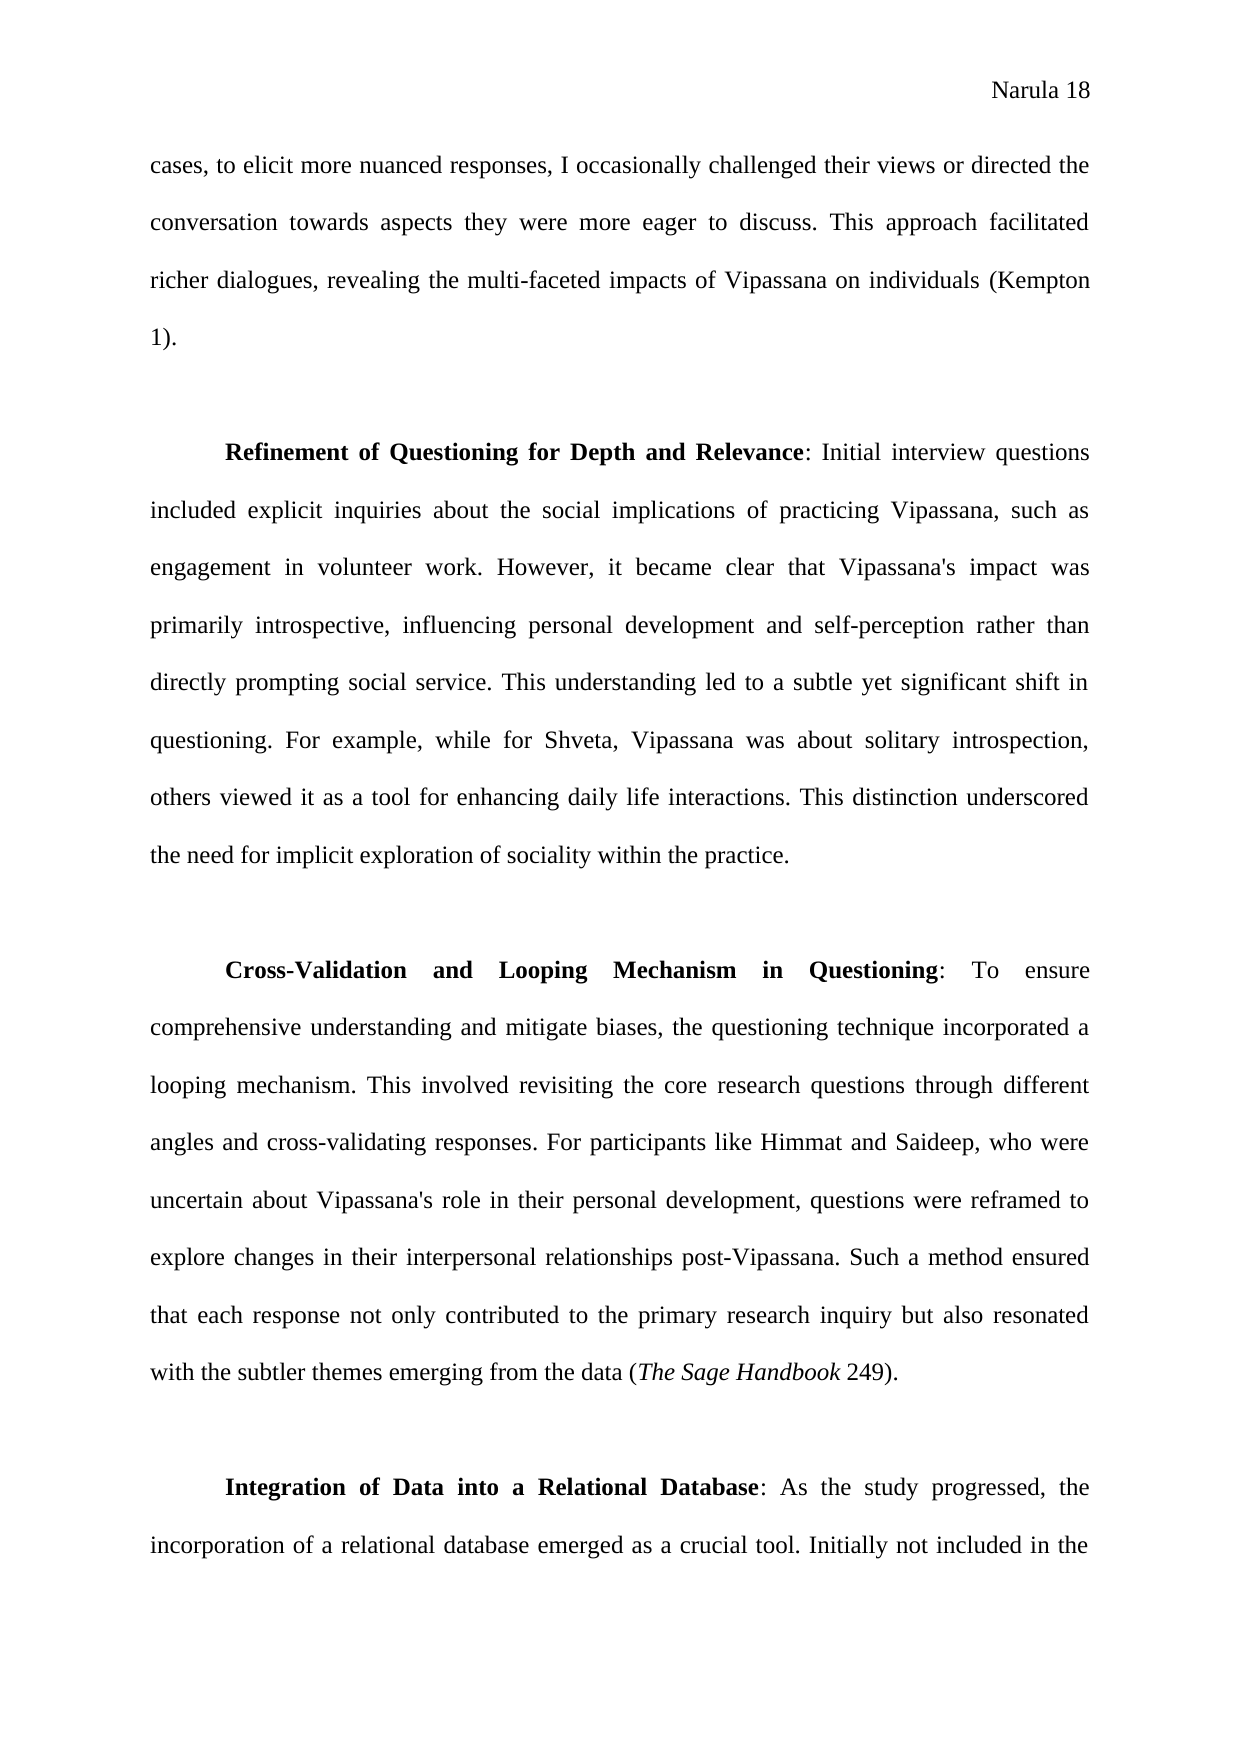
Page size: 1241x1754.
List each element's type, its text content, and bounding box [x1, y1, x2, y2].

text Refinement of Questioning for Depth and Relevance: Initial interview questions included explicit inquiries about the social implications of practicing Vipassana, such as engagement in volunteer work. However, it became clear that Vipassana's impact was primarily introspective, influencing personal development and self-perception rather than directly prompting social service. This understanding led to a subtle yet significant shift in questioning. For example, while for Shveta, Vipassana was about solitary introspection, others viewed it as a tool for enhancing daily life interactions. This distinction underscored the need for implicit exploration of sociality within the practice. [150, 437, 1090, 869]
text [150, 150, 1090, 351]
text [150, 1472, 1090, 1559]
text Cross-Validation and Looping Mechanism in Questioning: To ensure comprehensive understanding and mitigate biases, the questioning technique incorporated a looping mechanism. This involved revisiting the core research questions through different angles and cross-validating responses. For participants like Himmat and Saideep, who were uncertain about Vipassana's role in their personal development, questions were reframed to explore changes in their interpersonal relationships post-Vipassana. Such a method ensured that each response not only contributed to the primary research inquiry but also resonated with the subtler themes emerging from the data (The Sage Handbook 249). [150, 955, 1090, 1386]
